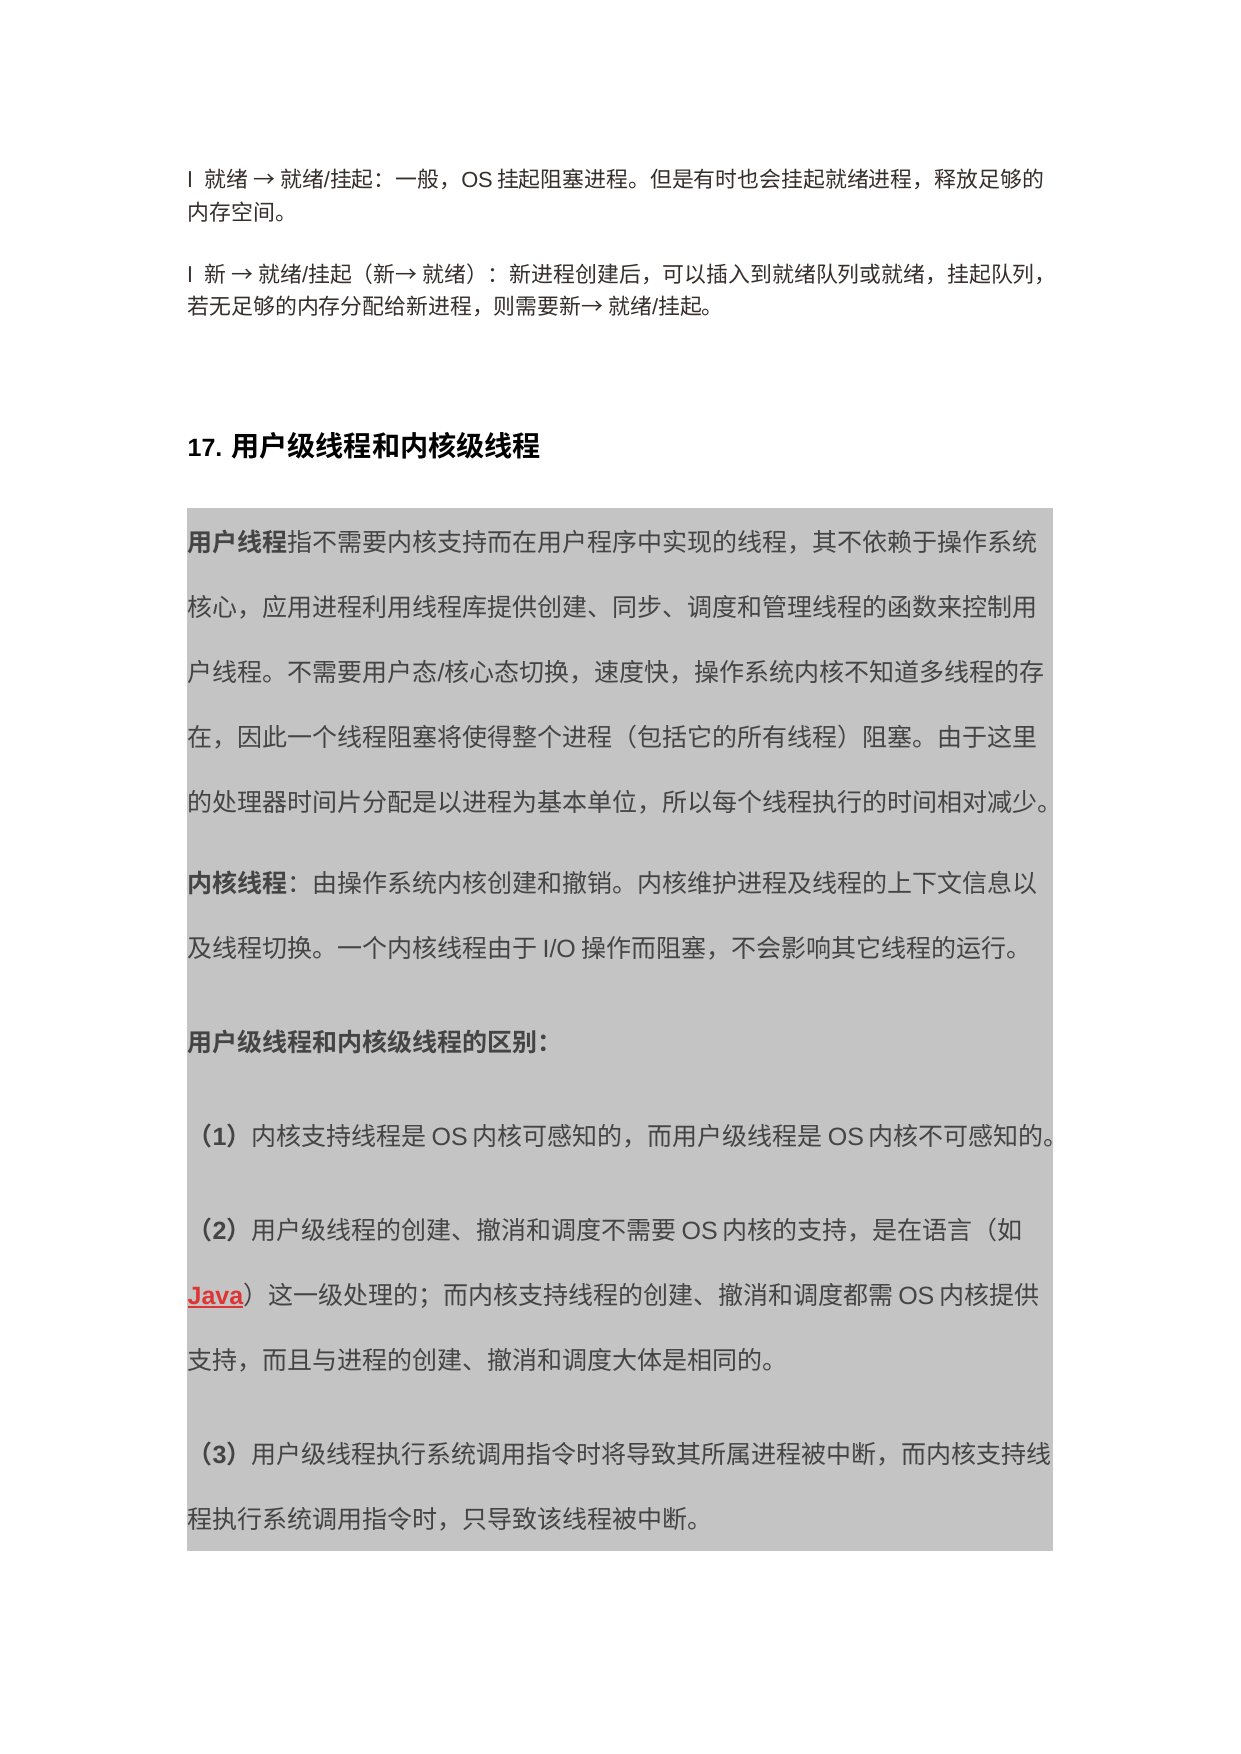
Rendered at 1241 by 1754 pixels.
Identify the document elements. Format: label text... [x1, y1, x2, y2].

text 内核线程：由操作系统内核创建和撤销。内核维护进程及线程的上下文信息以及线程切换。一个内核线程由于I/O操作而阻塞，不会影响其它线程的运行。 [187, 849, 1053, 979]
text l 就绪 → 就绪/挂起：一般，OS挂起阻塞进程。但是有时也会挂起就绪进程，释放足够的内存空间。 [187, 162, 1053, 227]
subtitle 用户级线程和内核级线程 [187, 412, 1053, 477]
text （1）内核支持线程是OS内核可感知的，而用户级线程是OS内核不可感知的。 [187, 1102, 1053, 1167]
text 用户级线程和内核级线程的区别： [187, 1008, 1053, 1073]
text 用户线程指不需要内核支持而在用户程序中实现的线程，其不依赖于操作系统核心，应用进程利用线程库提供创建、同步、调度和管理线程的函数来控制用户线程。不需要用户态/核心态切换，速度快，操作系统内核不知道多线程的存在，因此一个线程阻塞将使得整个进程（包括它的所有线程）阻塞。由于这里的处理器时间片分配是以进程为基本单位，所以每个线程执行的时间相对减少。 [187, 508, 1053, 833]
text （3）用户级线程执行系统调用指令时将导致其所属进程被中断，而内核支持线程执行系统调用指令时，只导致该线程被中断。 [187, 1421, 1053, 1551]
text l 新 → 就绪/挂起（新→ 就绪）：新进程创建后，可以插入到就绪队列或就绪，挂起队列，若无足够的内存分配给新进程，则需要新→ 就绪/挂起。 [187, 256, 1053, 321]
text （2）用户级线程的创建、撤消和调度不需要OS内核的支持，是在语言（如Java）这一级处理的；而内核支持线程的创建、撤消和调度都需OS内核提供支持，而且与进程的创建、撤消和调度大体是相同的。 [187, 1196, 1053, 1391]
